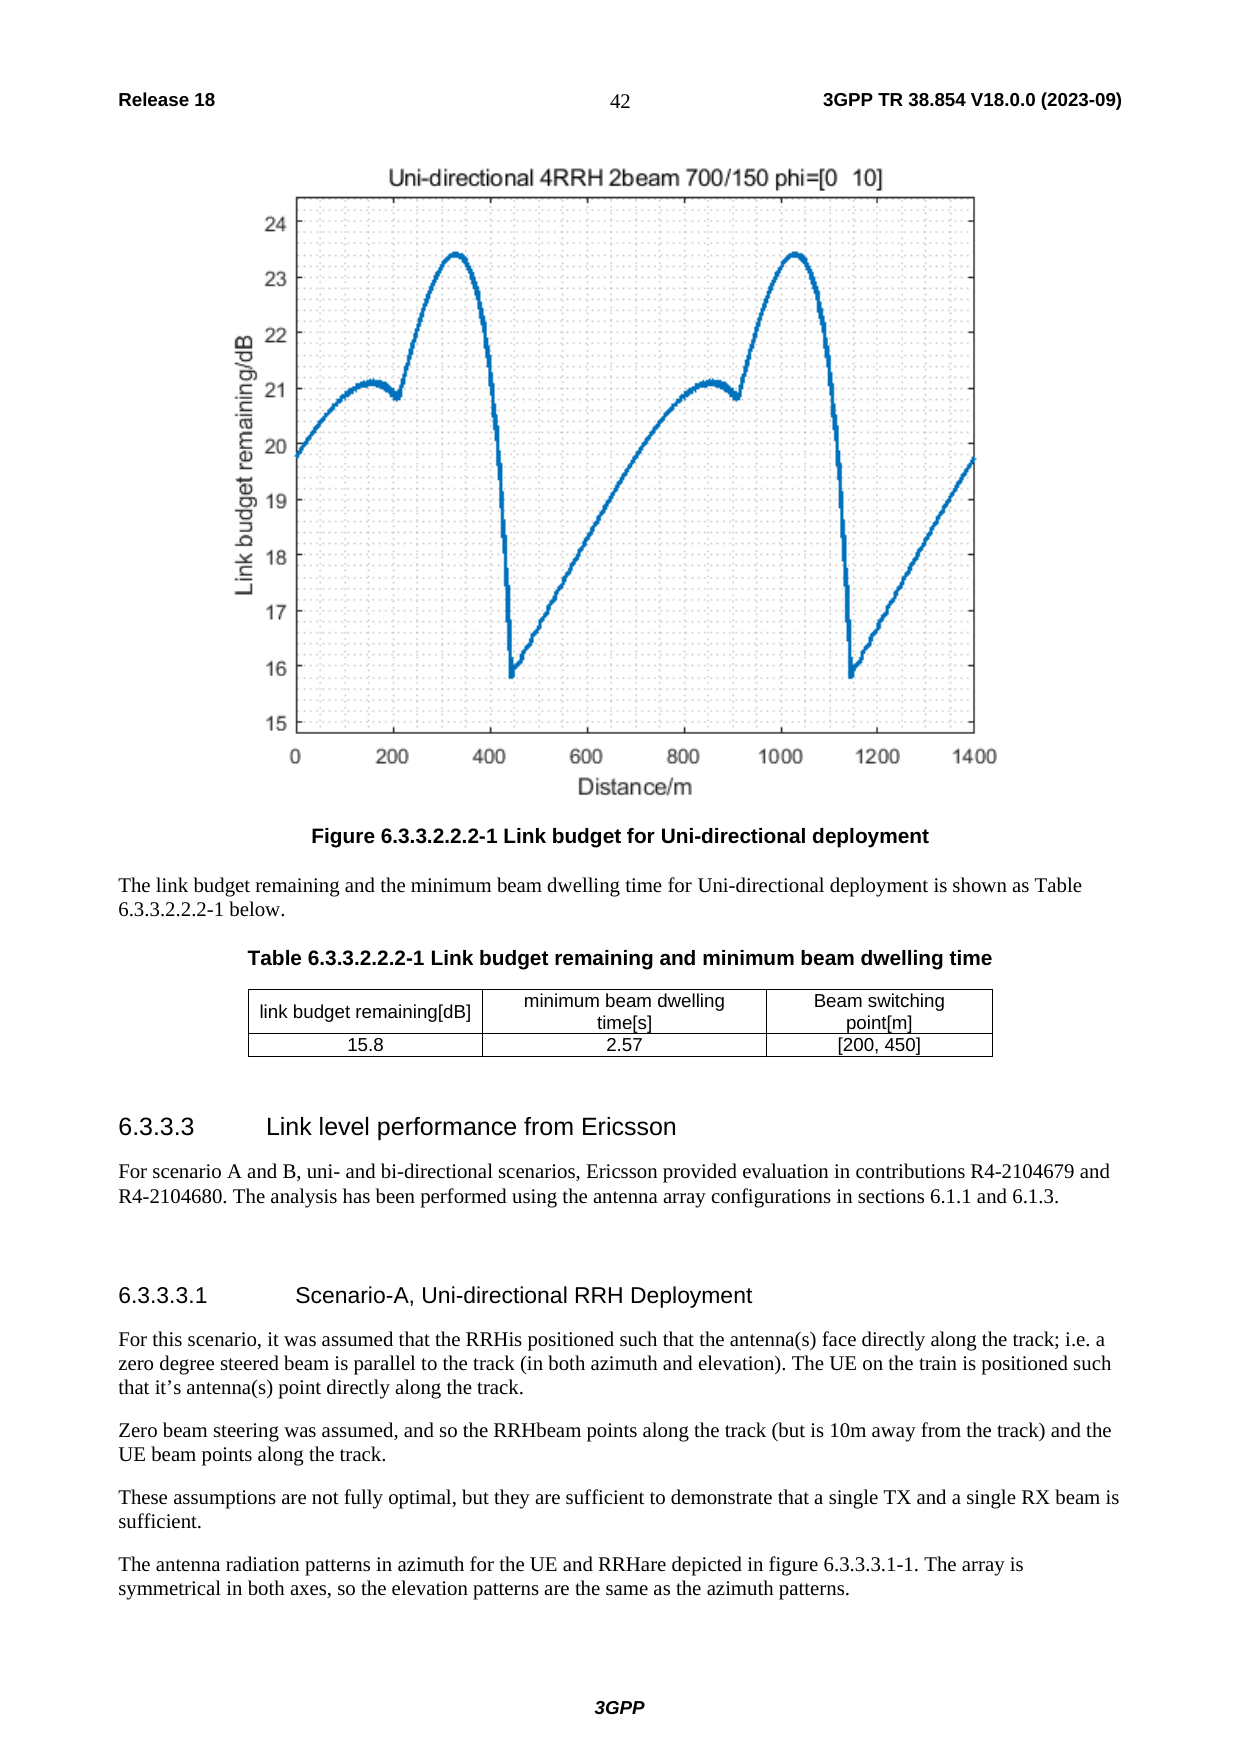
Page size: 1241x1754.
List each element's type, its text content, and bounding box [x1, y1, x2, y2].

text These assumptions are not fully optimal, but they are sufficient to demonstrate that a single TX and a single RX beam is sufficient. [118, 1484, 1122, 1533]
subtitle 6.3.3.3.1 Scenario-A, Uni-directional RRH Deployment [118, 1282, 1122, 1308]
table_cell 15.8 [249, 1034, 482, 1056]
text Figure 6.3.3.2.2.2-1 Link budget for Uni-directional deployment [118, 824, 1122, 848]
subtitle 6.3.3.3 Link level performance from Ericsson [118, 1112, 1122, 1141]
text For this scenario, it was assumed that the RRHis positioned such that the antenna(s) face directly along the track; i.e. a zero degree steered beam is parallel to the track (in both azimuth and elevation). The UE on the train is positioned such that it’s antenna(s) point directly along the track. [118, 1327, 1122, 1399]
text Zero beam steering was assumed, and so the RRHbeam points along the track (but is 10m away from the track) and the UE beam points along the track. [118, 1418, 1122, 1466]
text The link budget remaining and the minimum beam dwelling time for Uni-directional deployment is shown as Table 6.3.3.2.2.2-1 below. [118, 873, 1122, 921]
text For scenario A and B, uni- and bi-directional scenarios, Ericsson provided evaluation in contributions R4-2104679 and R4-2104680. The analysis has been performed using the antenna array configurations in sections 6.1.1 and 6.1.3. [118, 1159, 1122, 1208]
table_cell [200, 450] [767, 1034, 992, 1056]
text Table 6.3.3.2.2.2-1 Link budget remaining and minimum beam dwelling time [118, 946, 1122, 970]
text The antenna radiation patterns in azimuth for the UE and RRHare depicted in figure 6.3.3.3.1-1. The array is symmetrical in both axes, so the elevation patterns are the same as the azimuth patterns. [118, 1551, 1122, 1599]
table_header link budget remaining[dB] [249, 990, 482, 1033]
table_header minimum beam dwelling time[s] [483, 990, 766, 1033]
table_cell 2.57 [483, 1034, 766, 1056]
table_header Beam switching point[m] [767, 990, 992, 1033]
picture [182, 147, 1058, 806]
